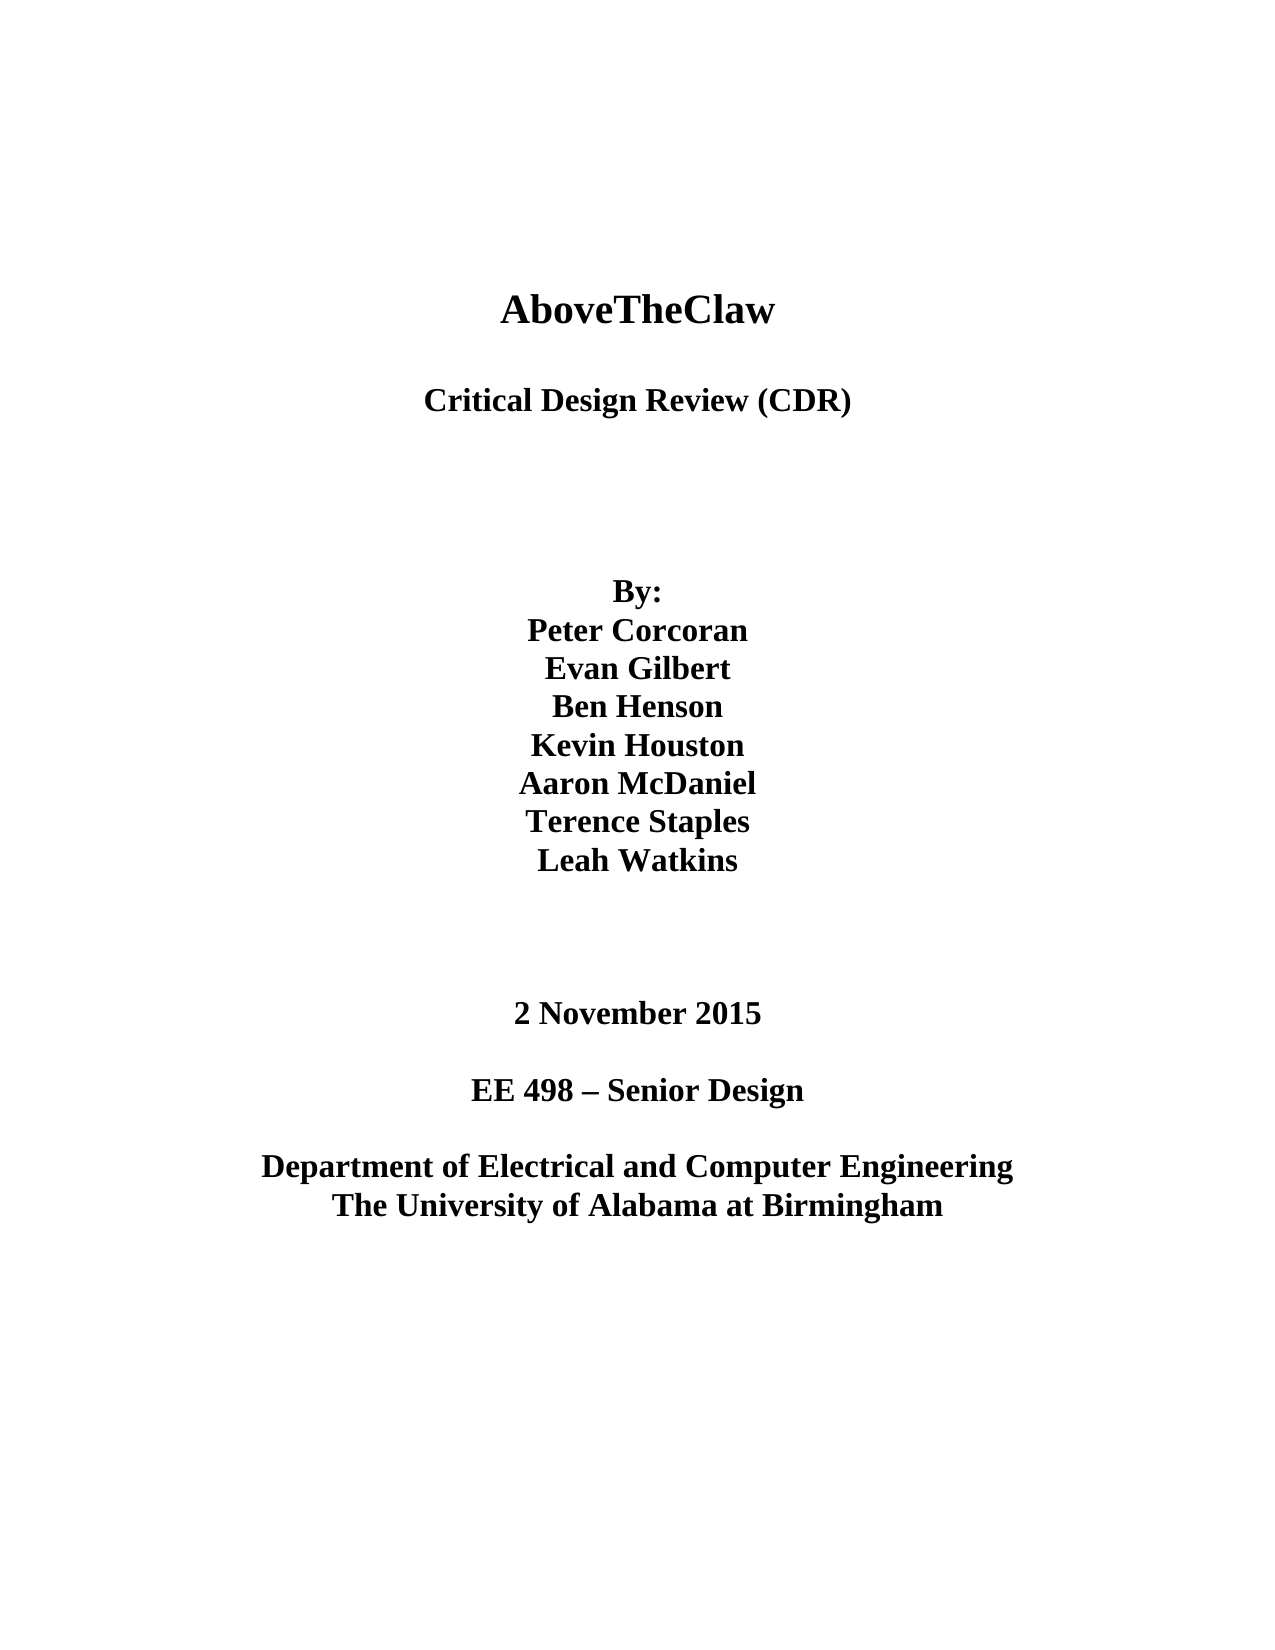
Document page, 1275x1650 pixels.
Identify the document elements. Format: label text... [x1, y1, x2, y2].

text EE 498 – Senior Design [150, 1070, 1125, 1108]
text Aaron McDaniel [150, 763, 1125, 802]
text AboveTheClaw [150, 284, 1125, 332]
text Department of Electrical and Computer Engineering [150, 1147, 1125, 1185]
text Evan Gilbert [150, 648, 1125, 687]
text Terence Staples [150, 802, 1125, 840]
text By: [150, 572, 1125, 610]
text 2 November 2015 [150, 993, 1125, 1032]
text Kevin Houston [150, 725, 1125, 763]
text Critical Design Review (CDR) [150, 380, 1125, 418]
text The University of Alabama at Birmingham [150, 1185, 1125, 1223]
text Ben Henson [150, 687, 1125, 725]
text Leah Watkins [150, 840, 1125, 878]
text Peter Corcoran [150, 610, 1125, 648]
